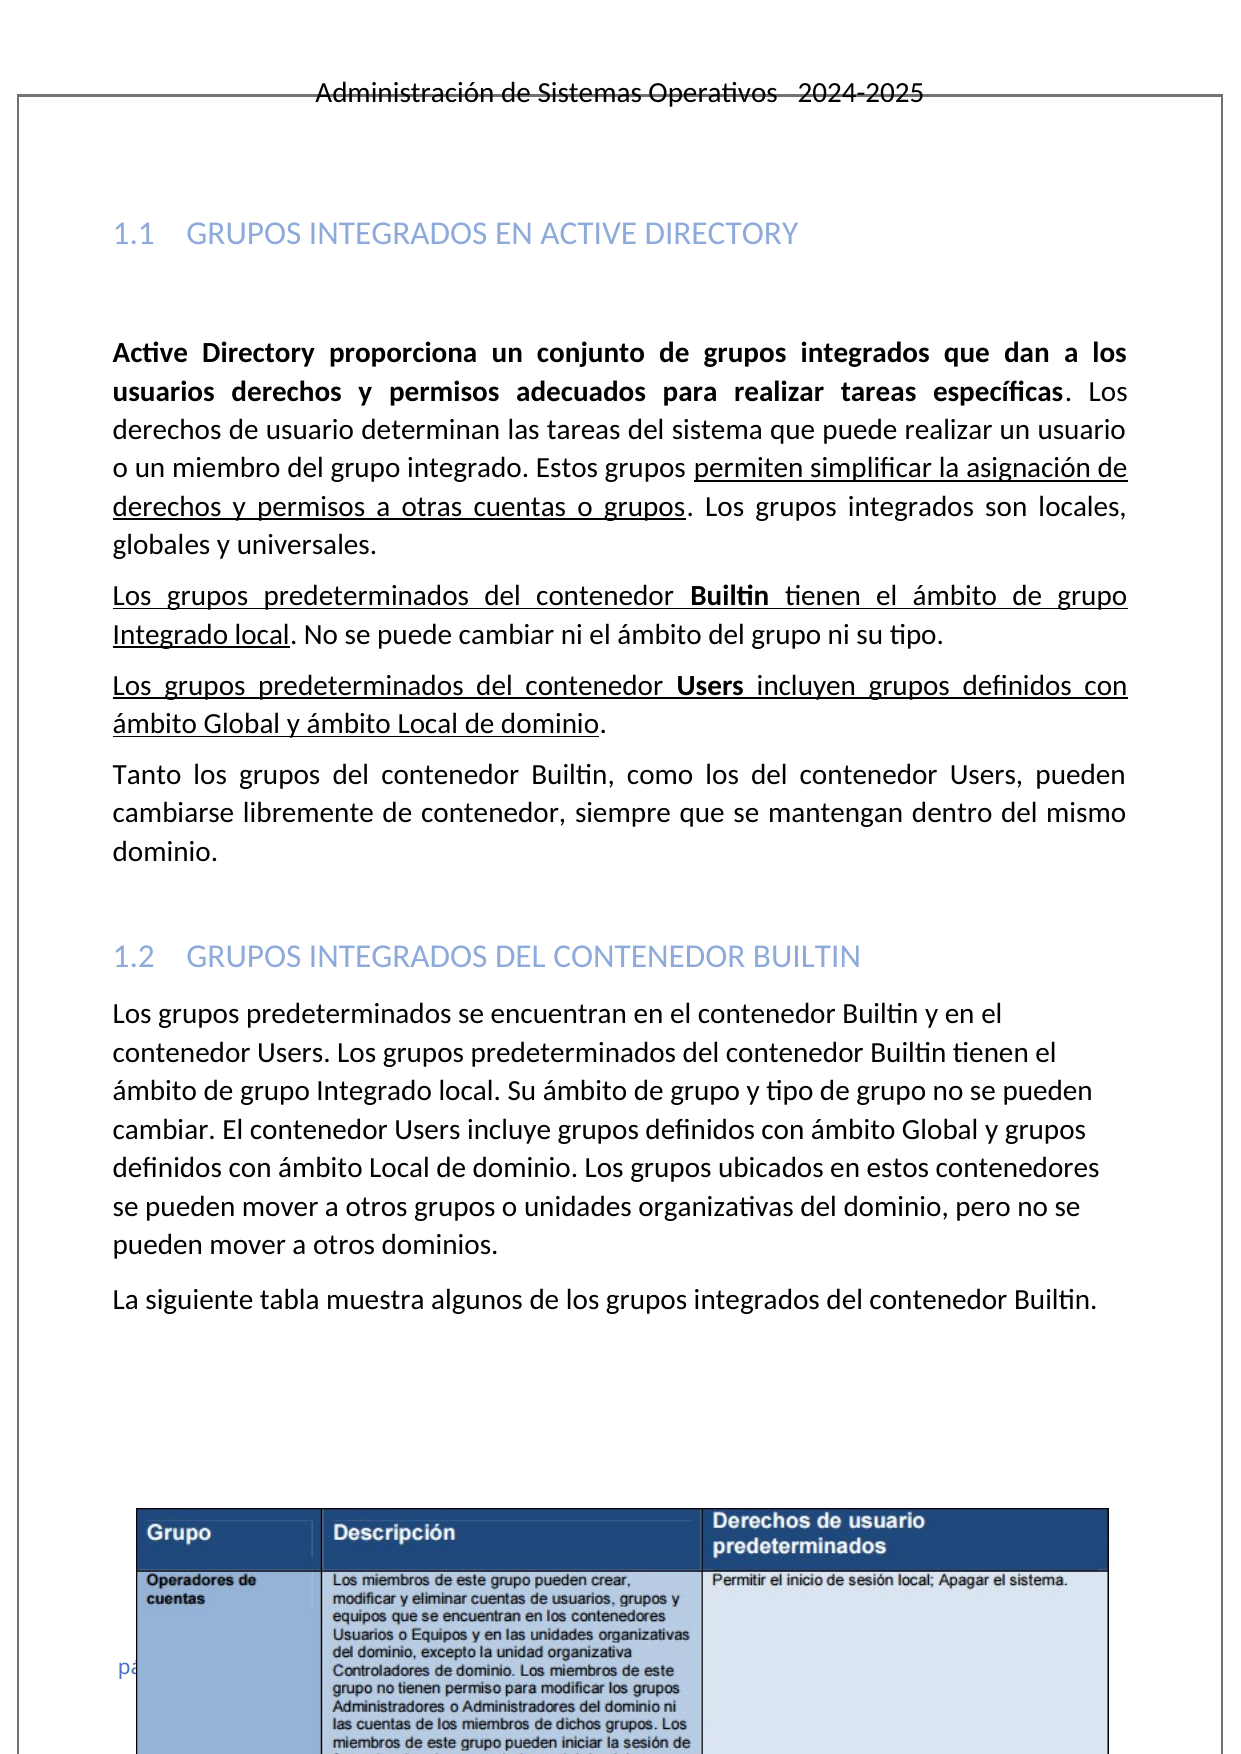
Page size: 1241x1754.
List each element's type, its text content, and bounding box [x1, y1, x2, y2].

text Los grupos predeterminados del contenedor Users incluyen grupos definidos con ámbito Global y ámbito Local de dominio. [112, 667, 1128, 697]
text Los grupos predeterminados se encuentran en el contenedor Builtin y en el contenedor Users. Los grupos predeterminados del contenedor Builtin tienen el ámbito de grupo Integrado local. Su ámbito de grupo y tipo de grupo no se pueden cambiar. El contenedor Users incluye grupos definidos con ámbito Global y grupos definidos con ámbito Local de dominio. Los grupos ubicados en estos contenedores se pueden mover a otros grupos o unidades organizativas del dominio, pero no se pueden mover a otros dominios. [112, 995, 1128, 1262]
text La siguiente tabla muestra algunos de los grupos integrados del contenedor Builtin. [112, 1281, 1128, 1317]
text Los grupos predeterminados del contenedor Users incluyen grupos definidos con ámbito Global y ámbito Local de dominio. [112, 698, 1128, 741]
text GRUPOS INTEGRADOS DEL CONTENEDOR BUILTIN [112, 935, 1128, 976]
text Los grupos predeterminados del contenedor Builtin tienen el ámbito de grupo Integrado local. No se puede cambiar ni el ámbito del grupo ni su tipo. [112, 609, 1128, 651]
text Los grupos predeterminados del contenedor Builtin tienen el ámbito de grupo Integrado local. No se puede cambiar ni el ámbito del grupo ni su tipo. [112, 577, 1128, 608]
text Active Directory proporciona un conjunto de grupos integrados que dan a los usuarios derechos y permisos adecuados para realizar tareas específicas. Los derechos de usuario determinan las tareas del sistema que puede realizar un usuario o un miembro del grupo integrado. Estos grupos permiten simplificar la asignación de derechos y permisos a otras cuentas o grupos. Los grupos integrados son locales, globales y universales. [112, 334, 1128, 562]
text Tanto los grupos del contenedor Builtin, como los del contenedor Users, pueden cambiarse libremente de contenedor, siempre que se mantengan dentro del mismo dominio. [112, 756, 1128, 868]
text GRUPOS INTEGRADOS EN ACTIVE DIRECTORY [112, 212, 1128, 252]
picture [136, 1508, 1109, 1754]
